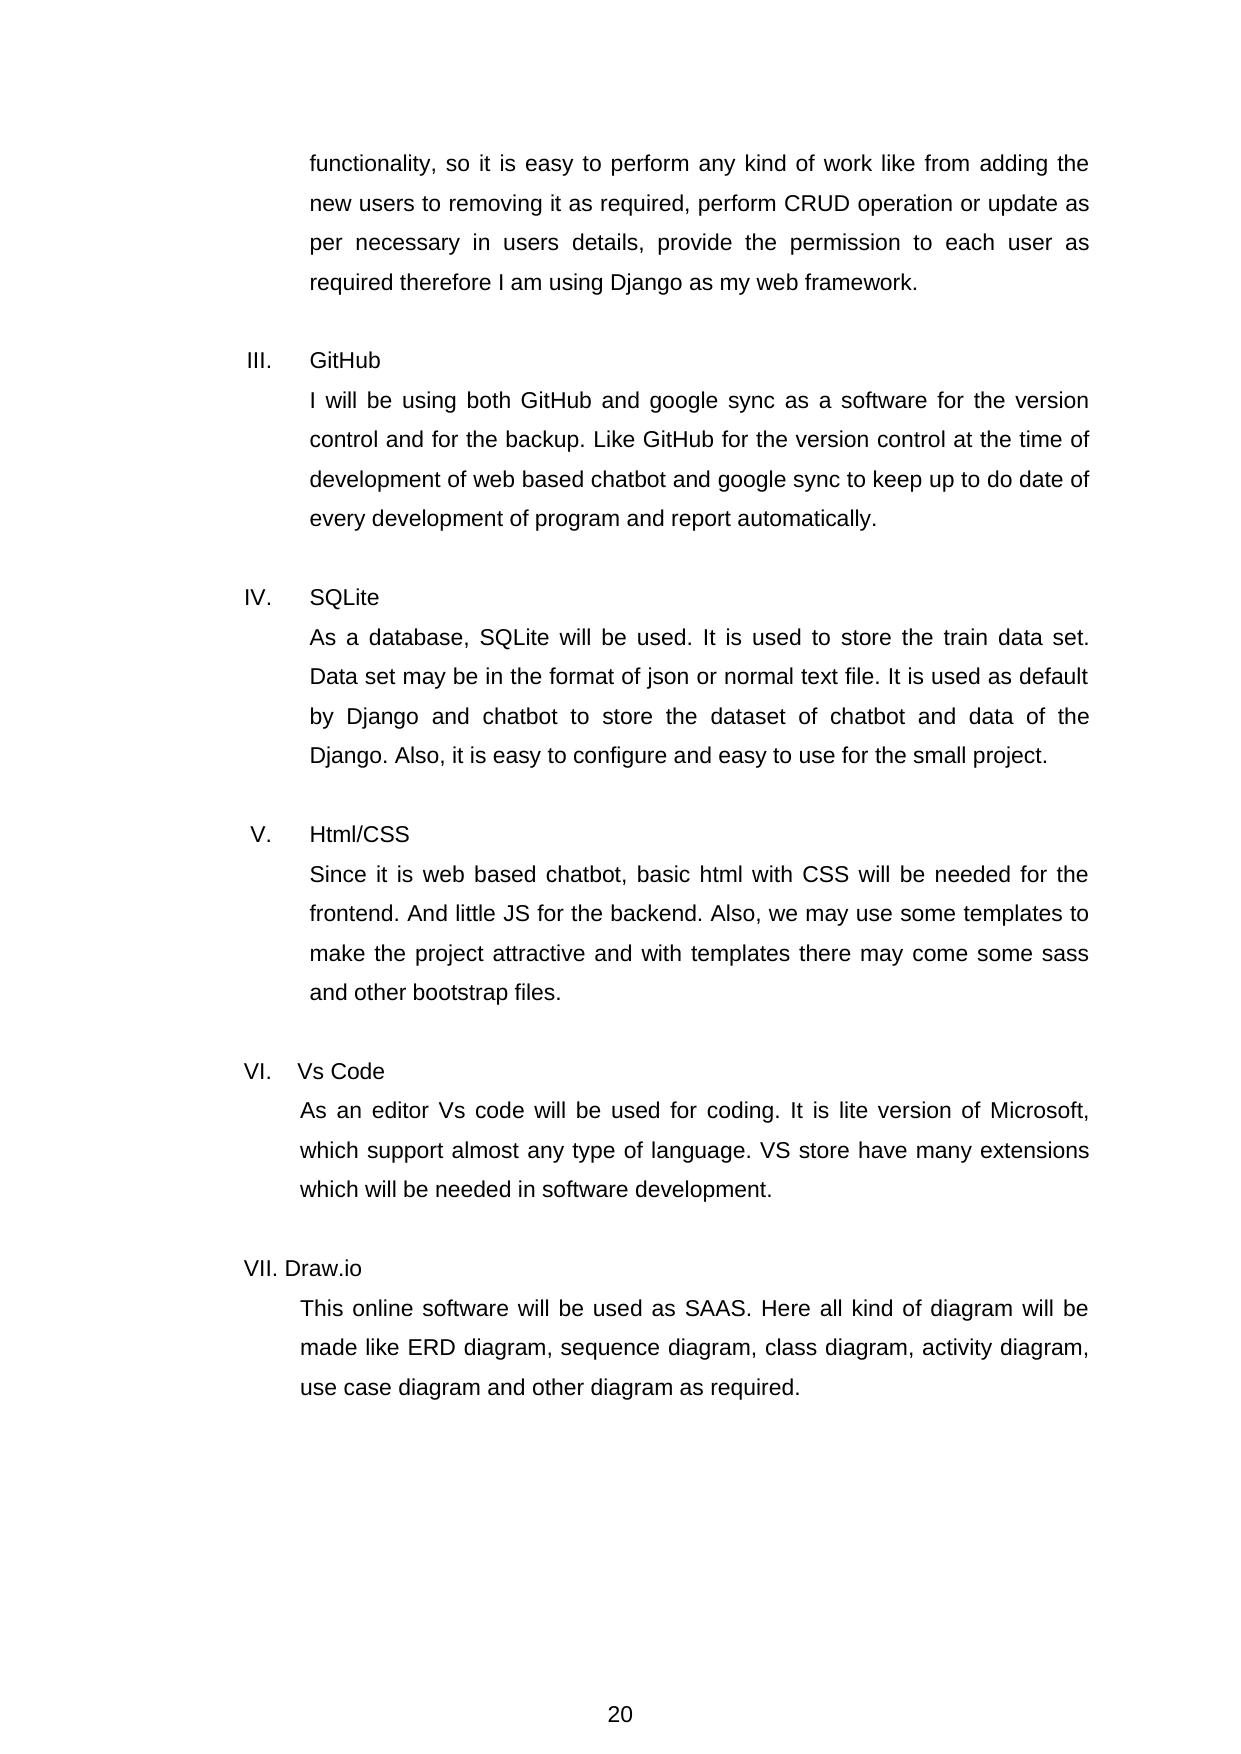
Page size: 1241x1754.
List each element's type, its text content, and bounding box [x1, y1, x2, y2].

text VII. Draw.io [244, 1255, 1090, 1282]
list Html/CSS [272, 821, 1090, 847]
text As a database, SQLite will be used. It is used to store the train data set. Data set may be in the format of json or normal text file. It is used as default by Django and chatbot to store the dataset of chatbot and data of the Django. Also, it is easy to configure and easy to use for the small project. [309, 624, 1090, 768]
list SQLite [272, 584, 1090, 611]
text Since it is web based chatbot, basic html with CSS will be needed for the frontend. And little JS for the backend. Also, we may use some templates to make the project attractive and with templates there may come some sass and other bootstrap files. [309, 861, 1090, 1005]
list GitHub [272, 347, 1090, 374]
text VI. Vs Code [244, 1058, 1090, 1084]
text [309, 150, 1090, 295]
text This online software will be used as SAAS. Here all kind of diagram will be made like ERD diagram, sequence diagram, class diagram, activity diagram, use case diagram and other diagram as required. [300, 1295, 1090, 1400]
text As an editor Vs code will be used for coding. It is lite version of Microsoft, which support almost any type of language. VS store have many extensions which will be needed in software development. [300, 1097, 1090, 1203]
text I will be using both GitHub and google sync as a software for the version control and for the backup. Like GitHub for the version control at the time of development of web based chatbot and google sync to keep up to do date of every development of program and report automatically. [309, 387, 1090, 532]
